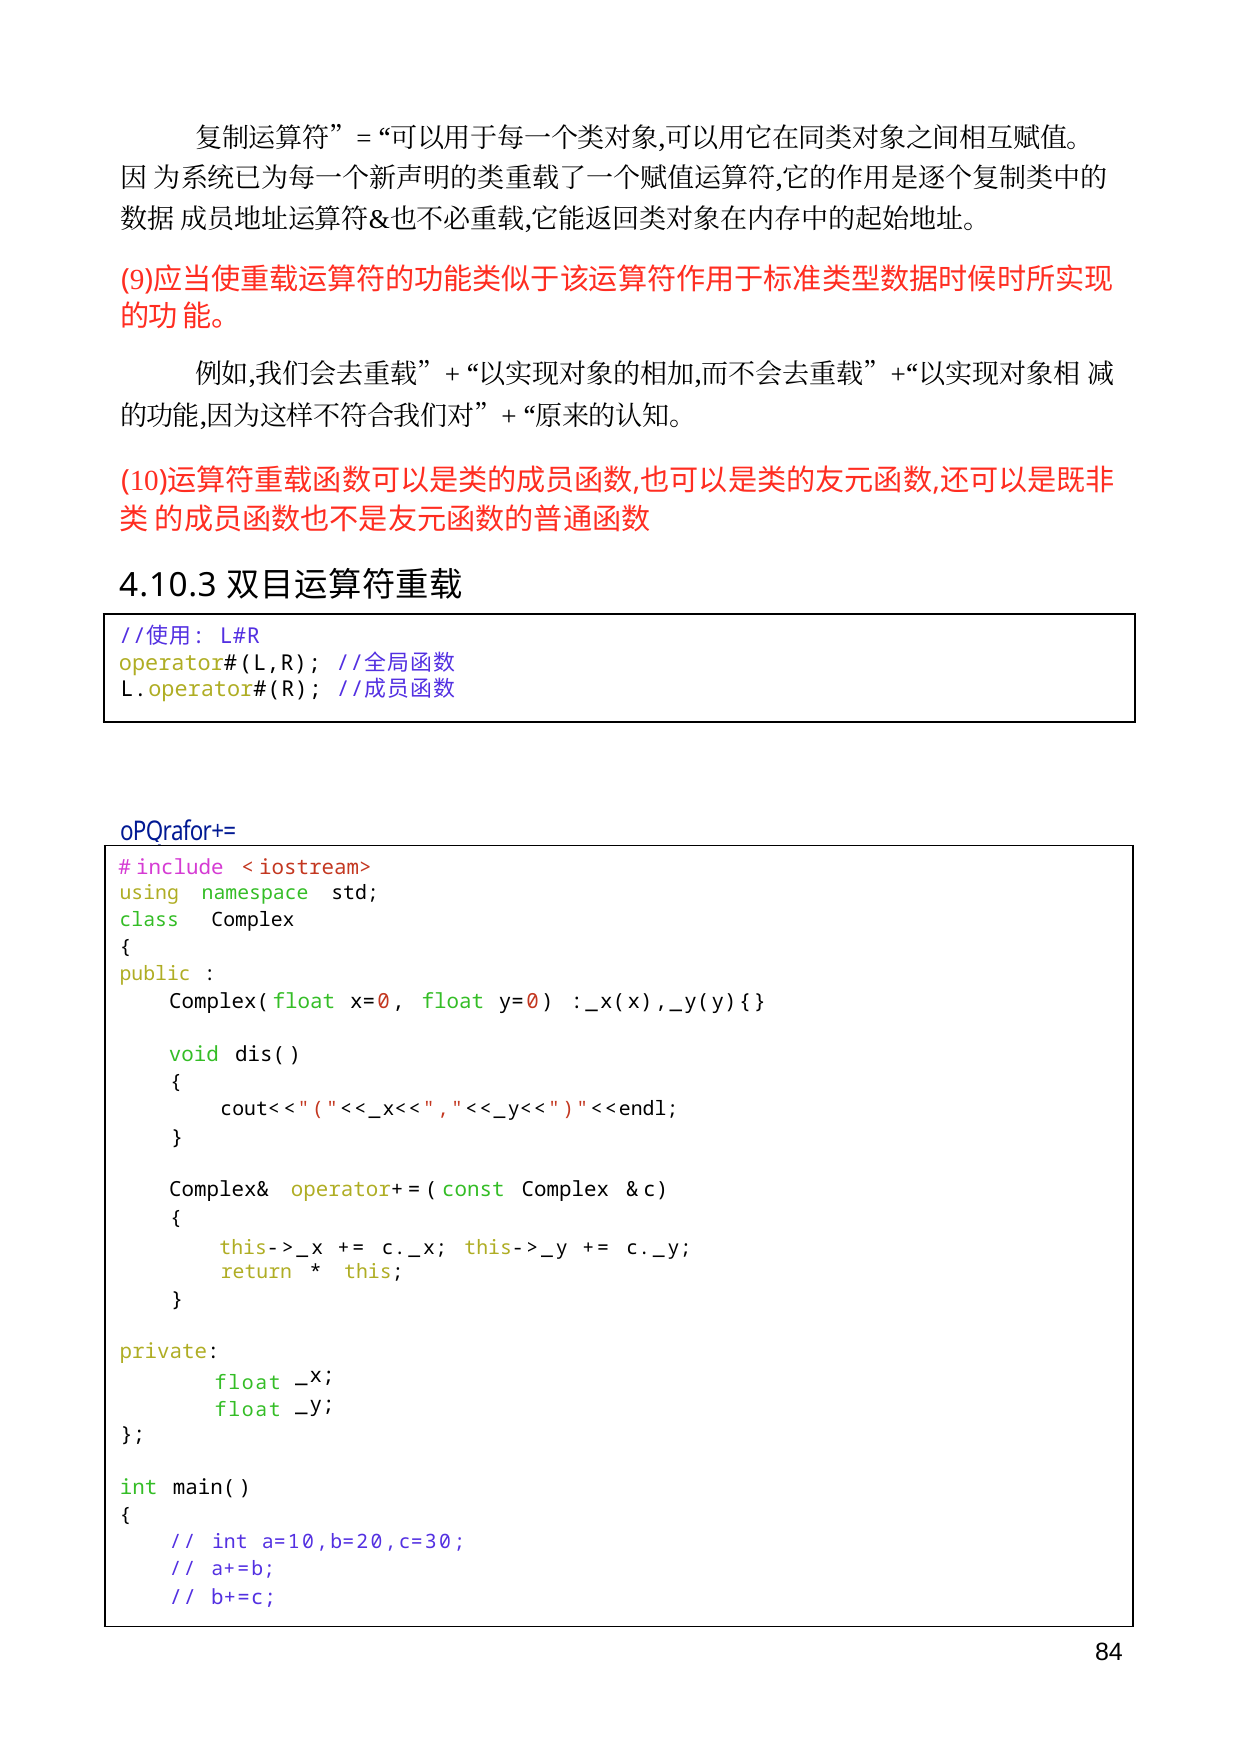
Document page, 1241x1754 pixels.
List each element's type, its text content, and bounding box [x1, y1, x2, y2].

text 复制运算符”= “可以用于每一个类对象,可以用它在同类对象之间相互赋值。 因 为系统已为每一个新声明的类重载了一个赋值运算符,它的作用是逐个复制类中的 数据 成员地址运算符&也不必重载,它能返回类对象在内存中的起始地址。 [120, 116, 1121, 237]
text (10)运算符重载函数可以是类的成员函数,也可以是类的友元函数,还可以是既非 类 的成员函数也不是友元函数的普通函数 [119, 459, 1115, 538]
table_cell int main() { // int a=10,b=20,c=30; // a+=b; // b+=c; [106, 1457, 1132, 1626]
text oPQrafor+= [157, 822, 1137, 845]
text oPQrafor+= [120, 822, 155, 842]
text 例如,我们会去重载”+ “以实现对象的相加,而不会去重载”+“以实现对象相 减的功能,因为这样不符合我们对”+ “原来的认知。 [120, 352, 1123, 433]
table_header #include <iostream> using namespace std; class Complex { public : Complex(float x=0, float y=0) :_x(x),_y(y){} void dis() { cout<<"("<<_x<<","<<_y<<")"<<endl; } Complex& operator+=(const Complex &c) { this->_x += c._x; this->_y += c._y; return * this; } [106, 846, 1132, 1323]
table_cell private: float float }; [106, 1323, 288, 1457]
text 4.10.3 双目运算符重载 [119, 560, 1137, 606]
text (9)应当使重载运算符的功能类似于该运算符作用于标准类型数据时候时所实现 的功 能。 [120, 259, 1116, 335]
table_header //使用: L#R operator#(L,R); //全局函数 L.operator#(R); //成员函数 [105, 615, 1134, 721]
table_cell _x; _y; [288, 1323, 1132, 1457]
